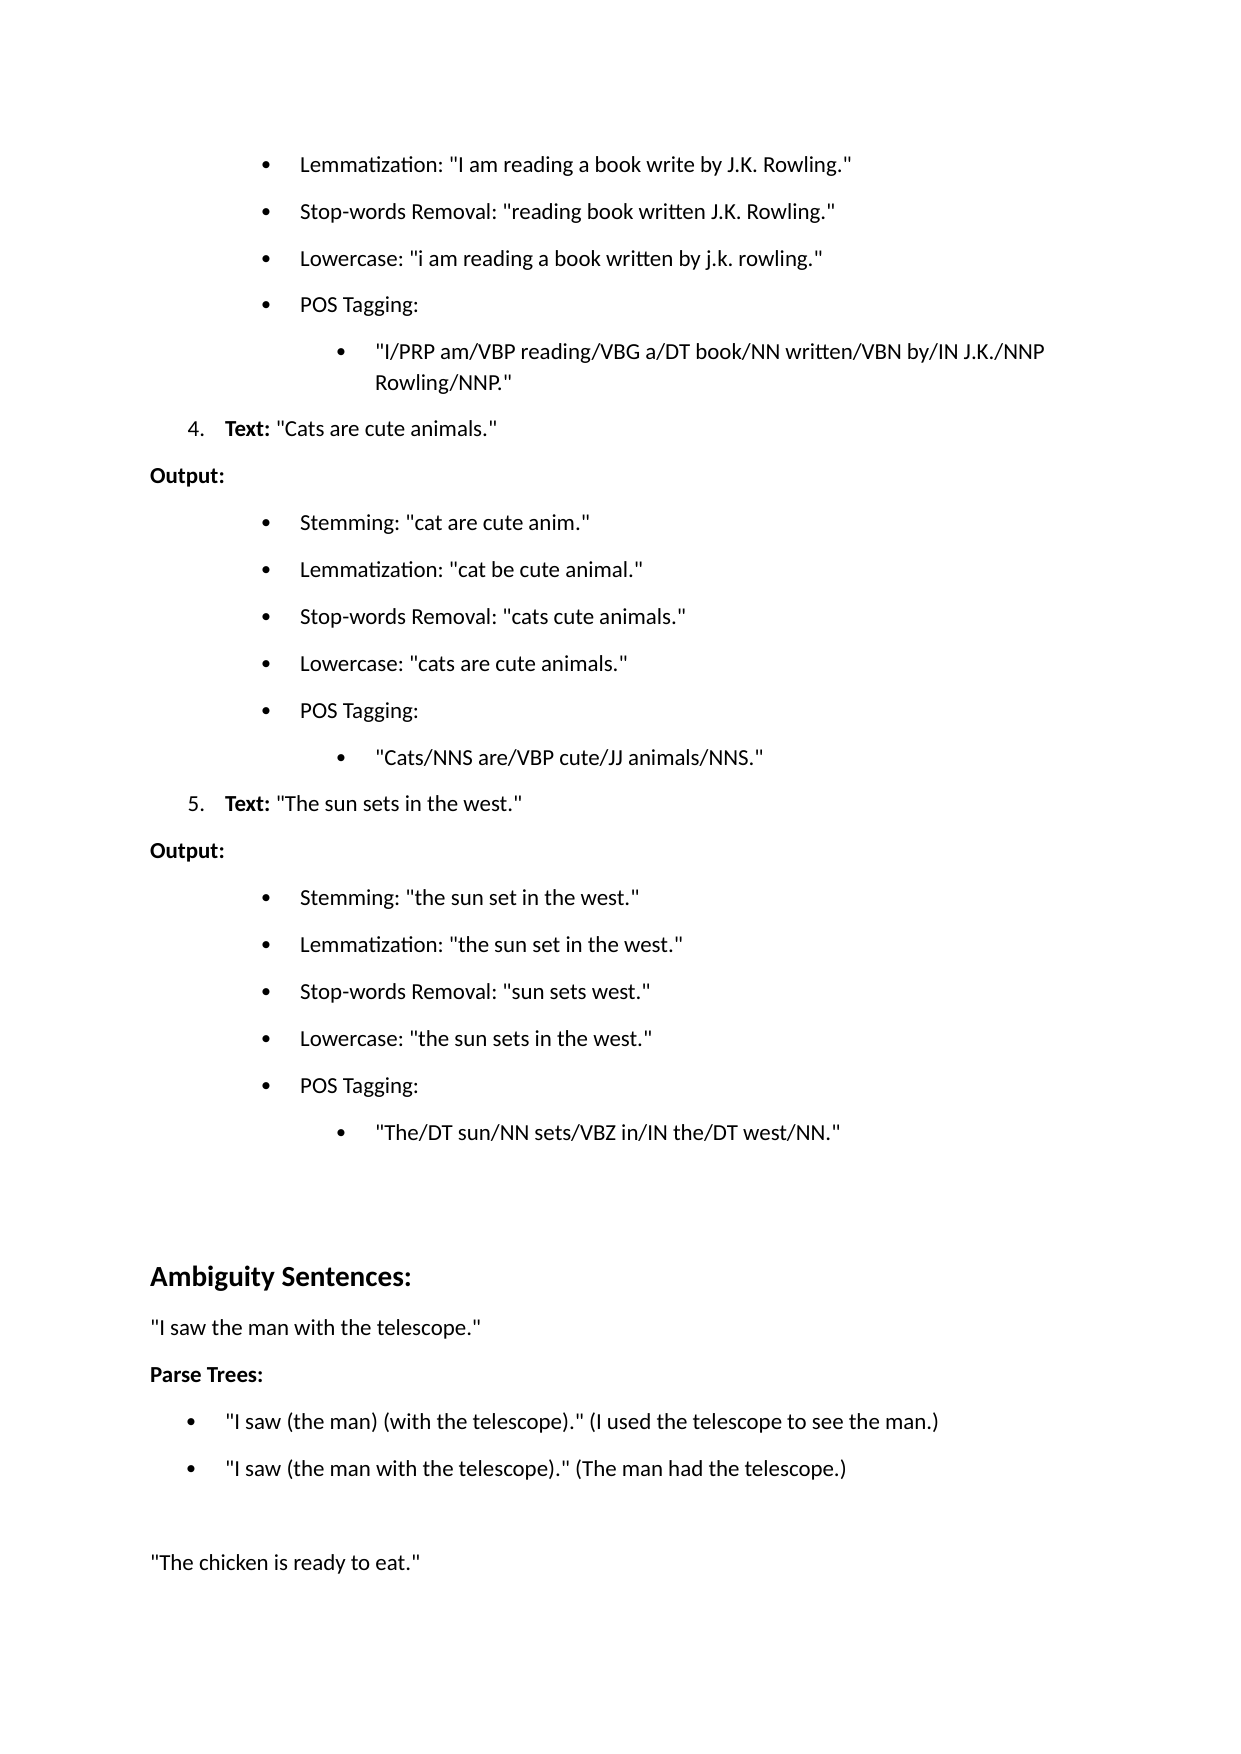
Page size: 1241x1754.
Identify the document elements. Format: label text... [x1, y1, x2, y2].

list Stop-words Removal: "reading book written J.K. Rowling." [262, 197, 1090, 225]
list POS Tagging: [262, 1071, 1090, 1099]
list Text: "The sun sets in the west." [187, 789, 1090, 818]
list Text: "Cats are cute animals." [187, 414, 1090, 443]
list Lemmatization: "the sun set in the west." [262, 930, 1090, 958]
list Lowercase: "i am reading a book written by j.k. rowling." [262, 244, 1090, 272]
list "I saw (the man with the telescope)." (The man had the telescope.) [187, 1454, 1090, 1482]
list POS Tagging: [262, 696, 1090, 724]
list "I saw (the man) (with the telescope)." (I used the telescope to see the man.) [187, 1407, 1090, 1435]
list Stemming: "cat are cute anim." [262, 508, 1090, 536]
text Output: [150, 461, 1090, 489]
list Lowercase: "cats are cute animals." [262, 649, 1090, 677]
list "Cats/NNS are/VBP cute/JJ animals/NNS." [337, 743, 1090, 771]
list Lemmatization: "cat be cute animal." [262, 555, 1090, 583]
list Stop-words Removal: "cats cute animals." [262, 602, 1090, 630]
list Stop-words Removal: "sun sets west." [262, 977, 1090, 1005]
list POS Tagging: [262, 291, 1090, 319]
text Parse Trees: [150, 1360, 1090, 1388]
text "I saw the man with the telescope." [150, 1313, 1090, 1341]
text Output: [150, 836, 1090, 864]
list Lowercase: "the sun sets in the west." [262, 1024, 1090, 1052]
list Stemming: "the sun set in the west." [262, 883, 1090, 911]
list "I/PRP am/VBP reading/VBG a/DT book/NN written/VBN by/IN J.K./NNP Rowling/NNP." [337, 337, 1090, 396]
text Ambiguity Sentences: [150, 1258, 1090, 1294]
list "The/DT sun/NN sets/VBZ in/IN the/DT west/NN." [337, 1118, 1090, 1146]
text "The chicken is ready to eat." [150, 1548, 1090, 1576]
list Lemmatization: "I am reading a book write by J.K. Rowling." [262, 150, 1090, 178]
